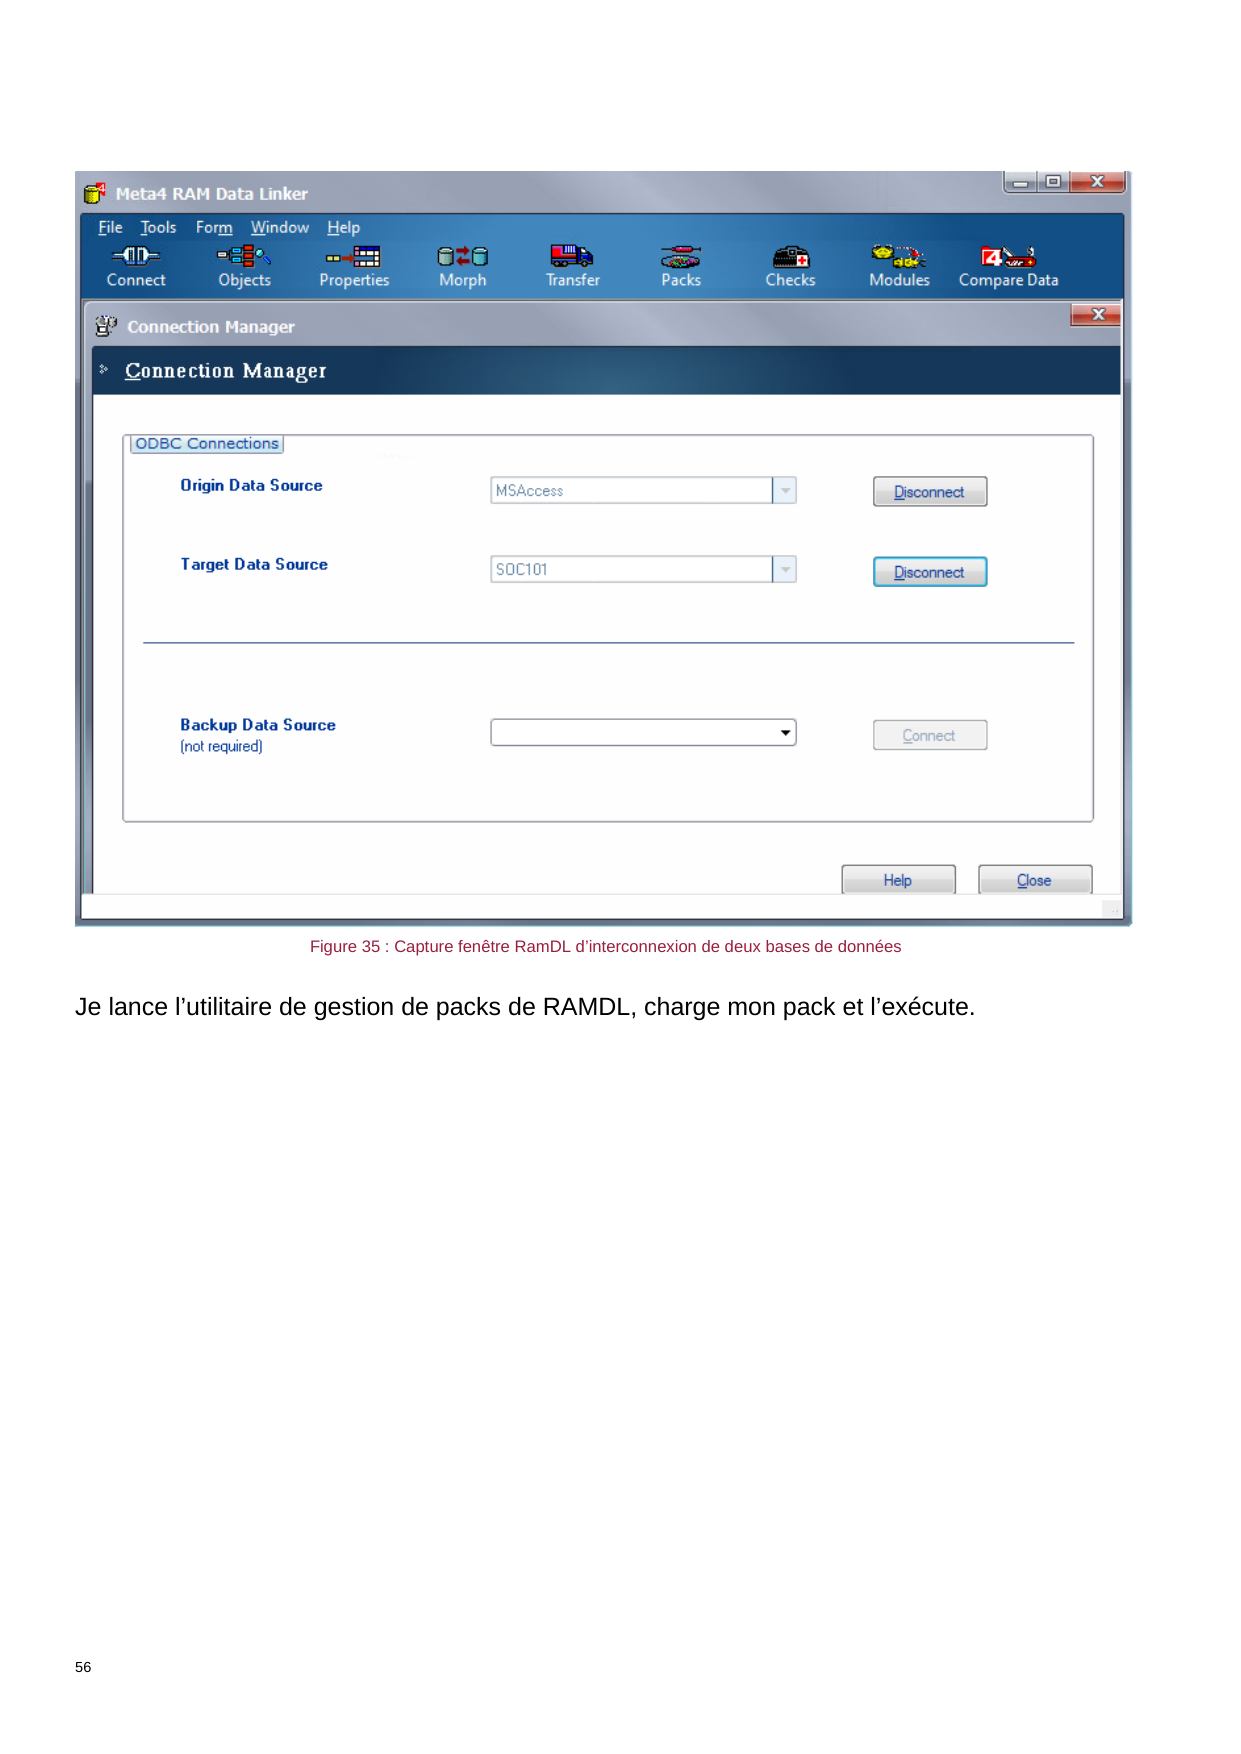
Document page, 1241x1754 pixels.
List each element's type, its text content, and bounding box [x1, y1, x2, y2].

picture [75, 171, 1139, 928]
text Figure 35 : Capture fenêtre RamDL d’interconnexion de deux bases de données [75, 937, 1137, 956]
text Je lance l’utilitaire de gestion de packs de RAMDL, charge mon pack et l’exécute. [75, 992, 1137, 1021]
